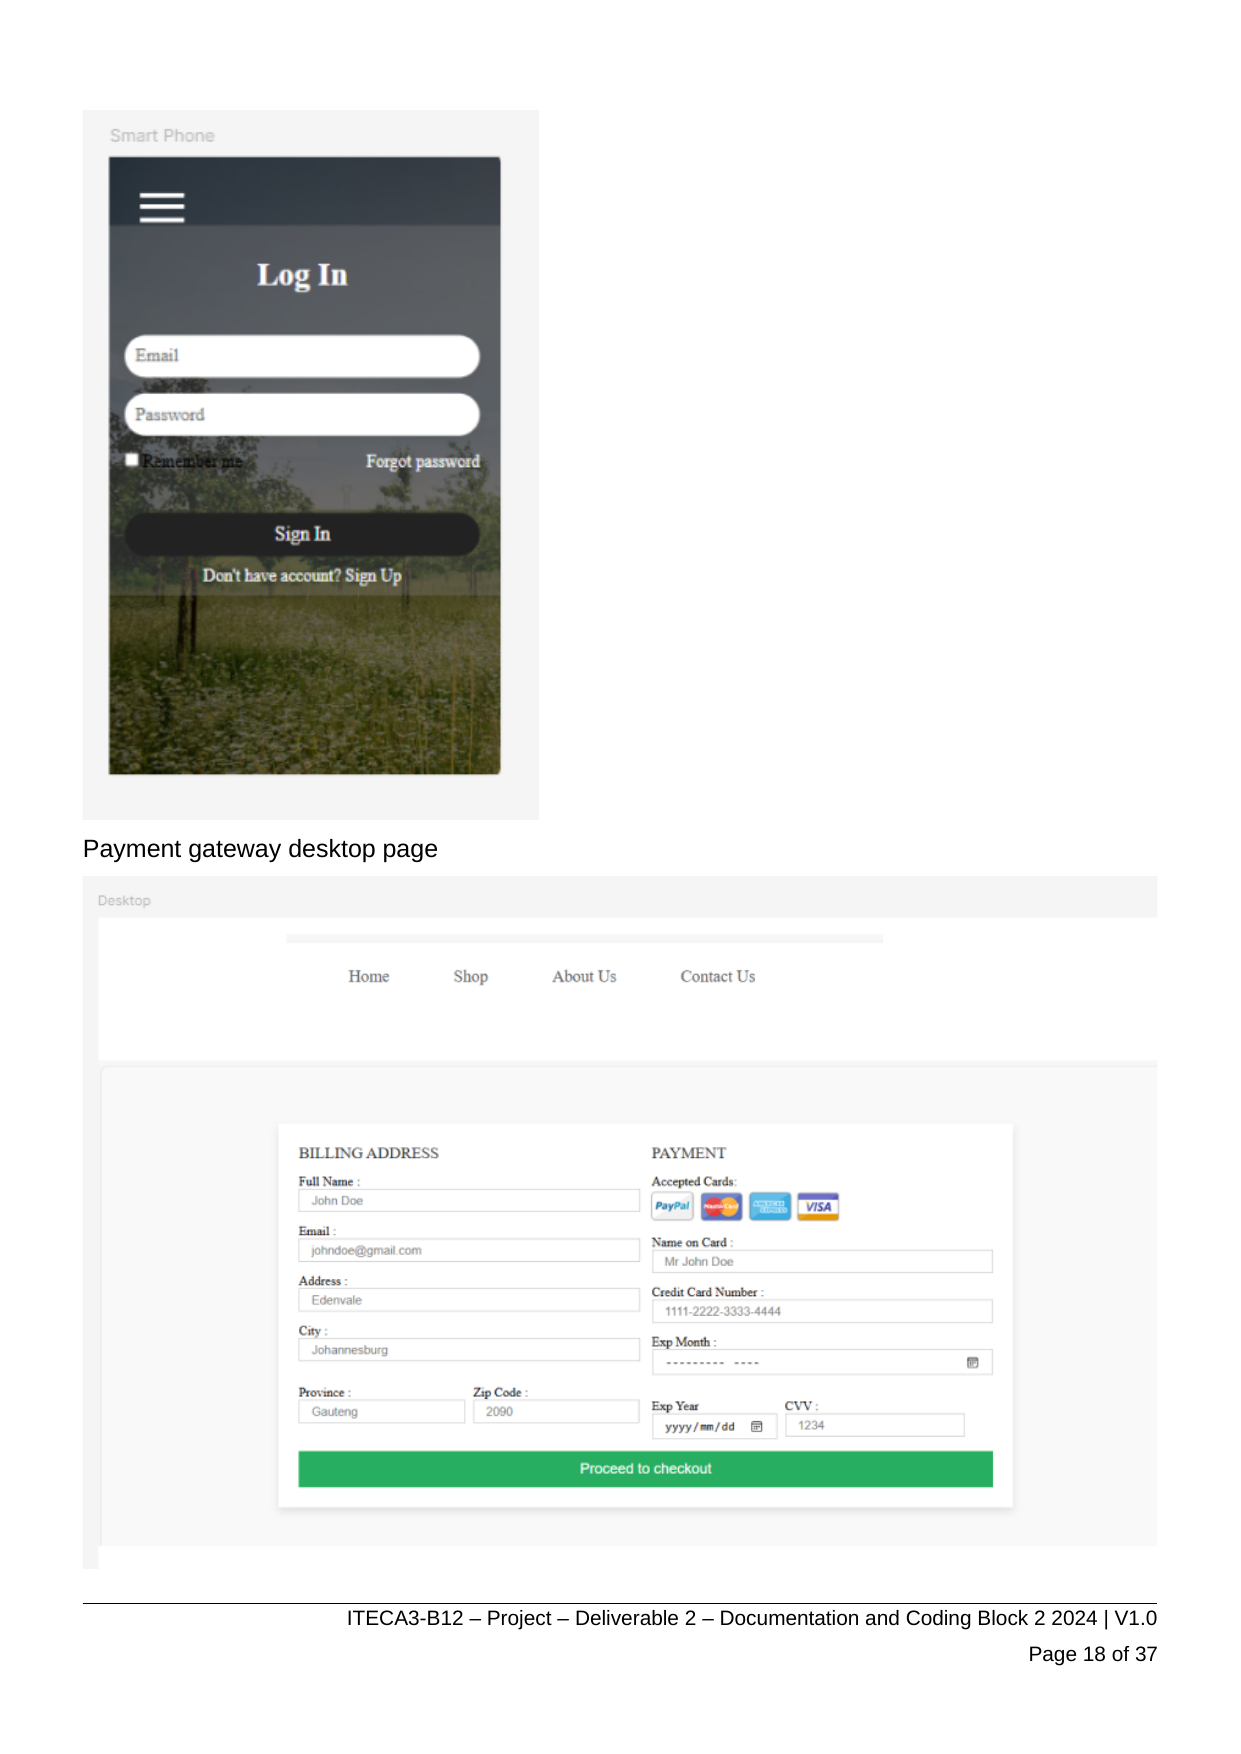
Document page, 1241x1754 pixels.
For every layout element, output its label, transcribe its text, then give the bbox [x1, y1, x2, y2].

picture [82, 876, 1158, 1569]
picture [82, 110, 539, 820]
text Payment gateway desktop page [83, 834, 1157, 862]
